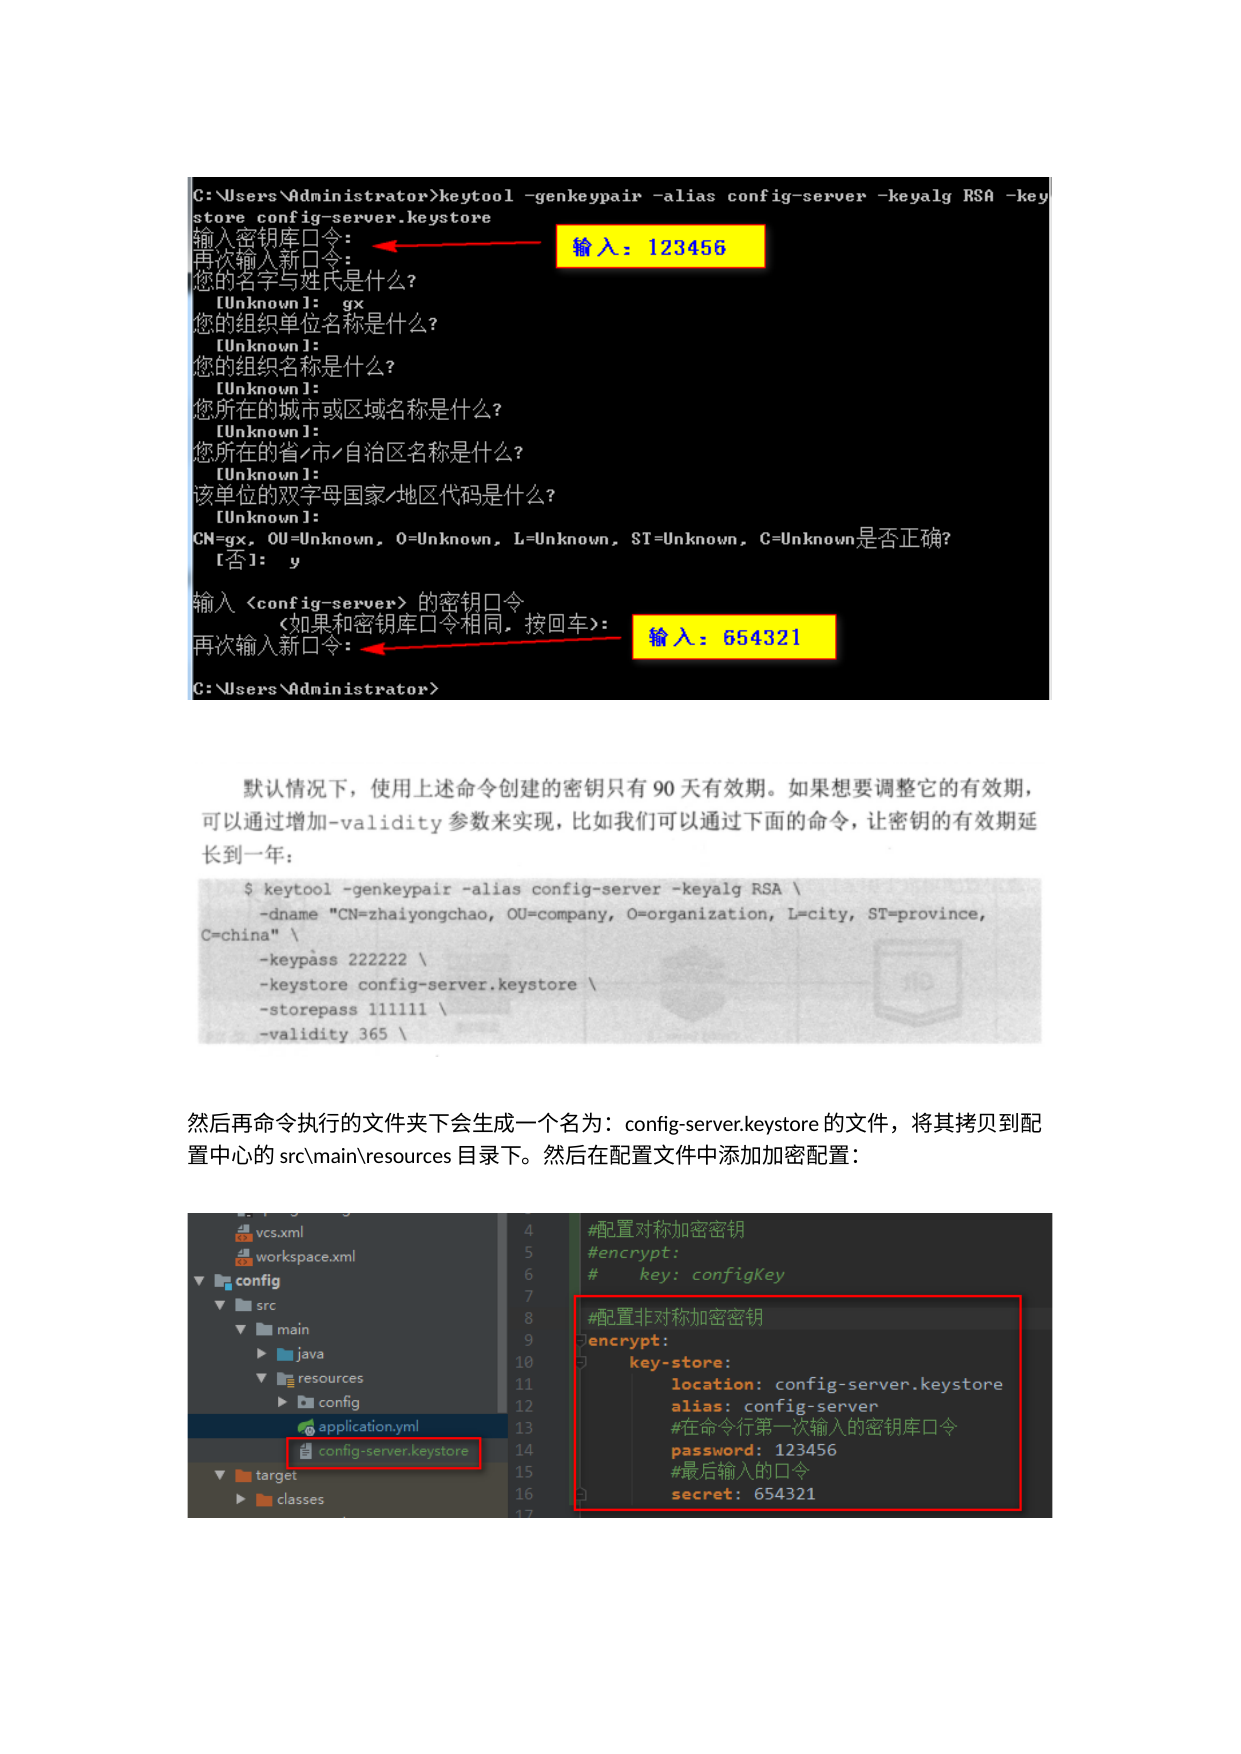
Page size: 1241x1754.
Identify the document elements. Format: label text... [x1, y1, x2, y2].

text 然后再命令执行的文件夹下会生成一个名为：config-server.keystore的文件，将其拷贝到配置中心的src\main\resources目录下。然后在配置文件中添加加密配置： [187, 1105, 1053, 1170]
picture [187, 1213, 1053, 1518]
picture [187, 177, 1052, 700]
picture [187, 762, 1052, 1057]
